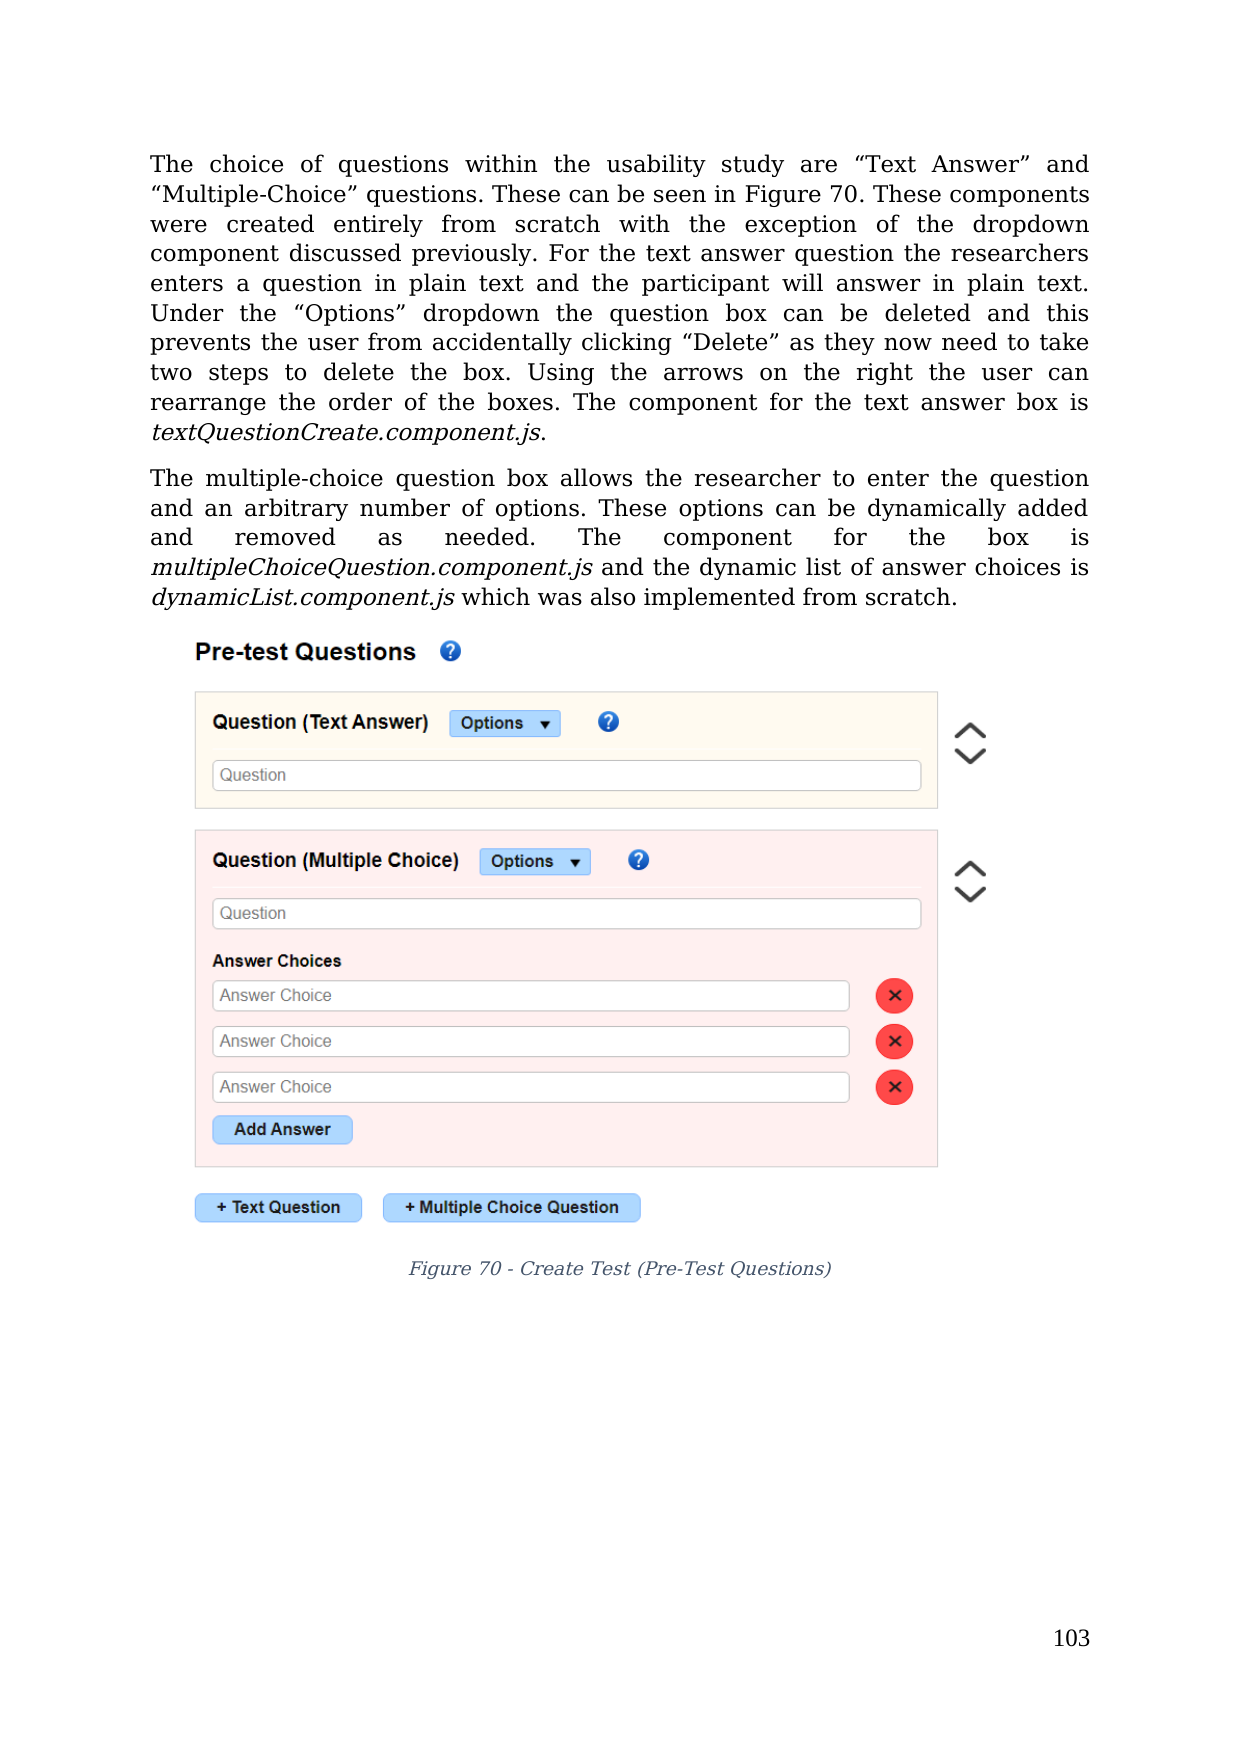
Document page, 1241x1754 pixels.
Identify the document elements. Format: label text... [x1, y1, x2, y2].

picture [174, 628, 1066, 1238]
text The multiple-choice question box allows the researcher to enter the question and an arbitrary number of options. These options can be dynamically added and removed as needed. The component for the box is multipleChoiceQuestion.component.js and the dynamic list of answer choices is dynamicList.component.js which was also implemented from scratch. [150, 463, 1090, 610]
text The choice of questions within the usability study are “Text Answer” and “Multiple-Choice” questions. These can be seen in Figure 70. These components were created entirely from scratch with the exception of the dropdown component discussed previously. For the text answer question the researchers enters a question in plain text and the participant will answer in plain text. Under the “Options” dropdown the question box can be deleted and this prevents the user from accidentally clicking “Delete” as they now need to take two steps to delete the box. Using the arrows on the right the user can rearrange the order of the boxes. The component for the text answer box is textQuestionCreate.component.js. [150, 150, 1090, 445]
